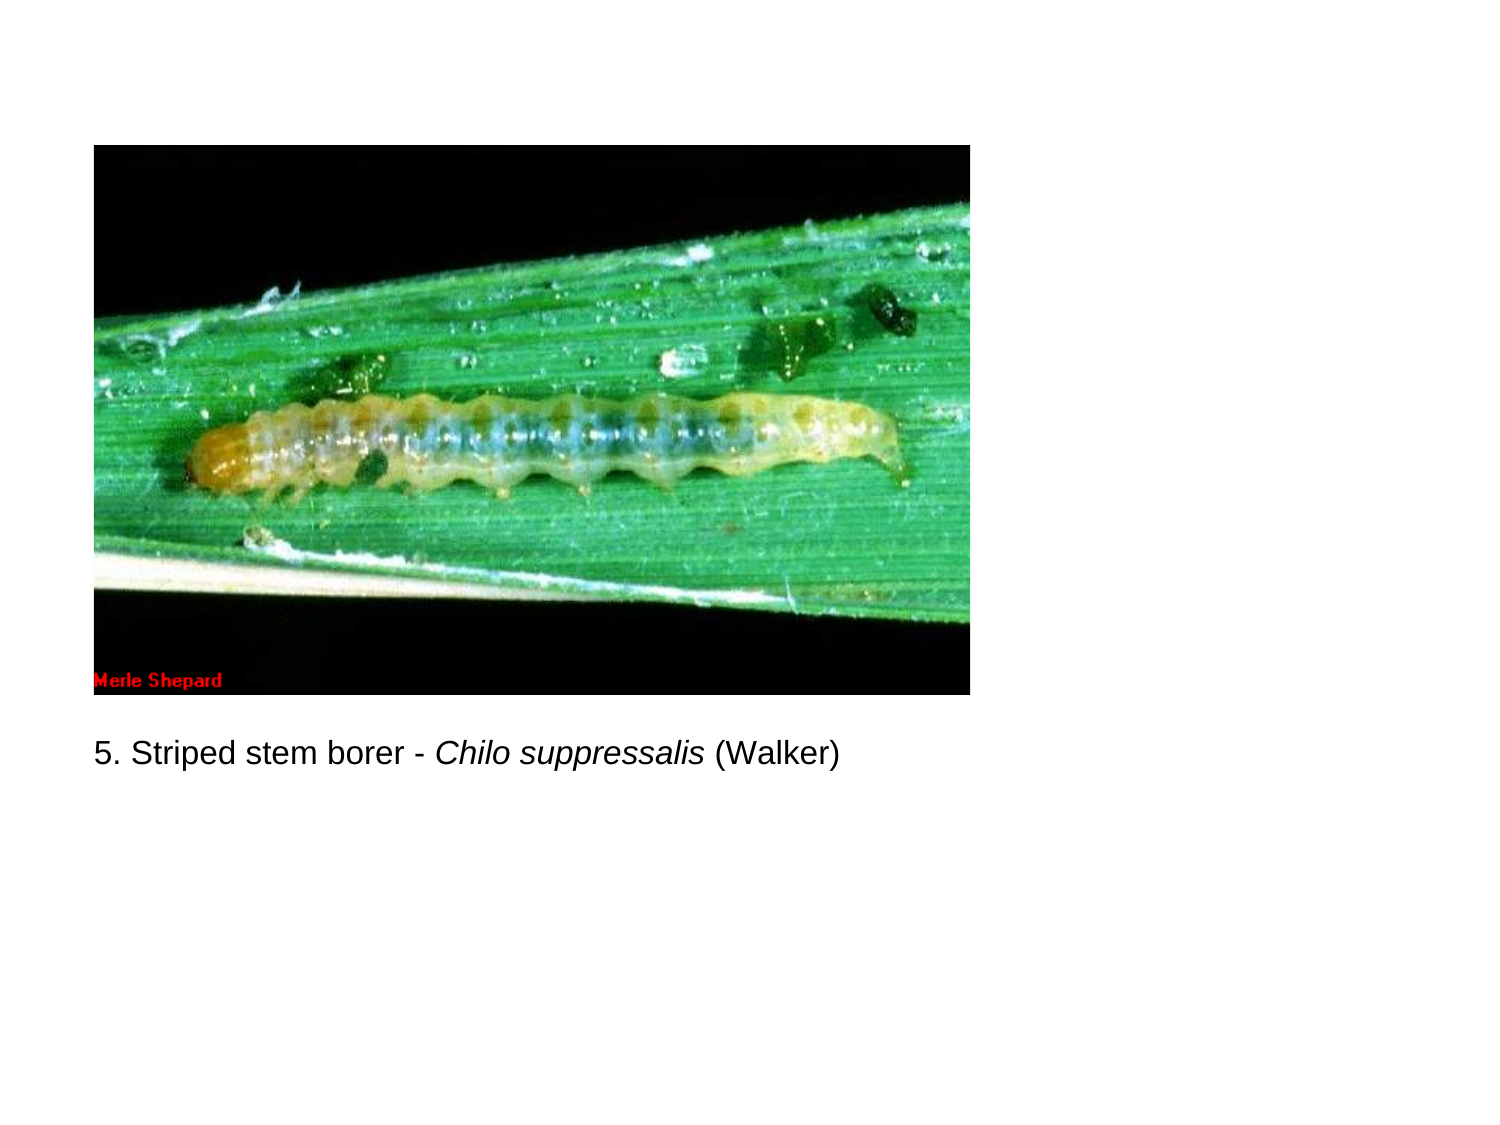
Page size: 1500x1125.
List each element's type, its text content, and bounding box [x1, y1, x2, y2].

text 5. Striped stem borer - Chilo suppressalis (Walker) [94, 733, 1406, 771]
picture [93, 145, 971, 695]
